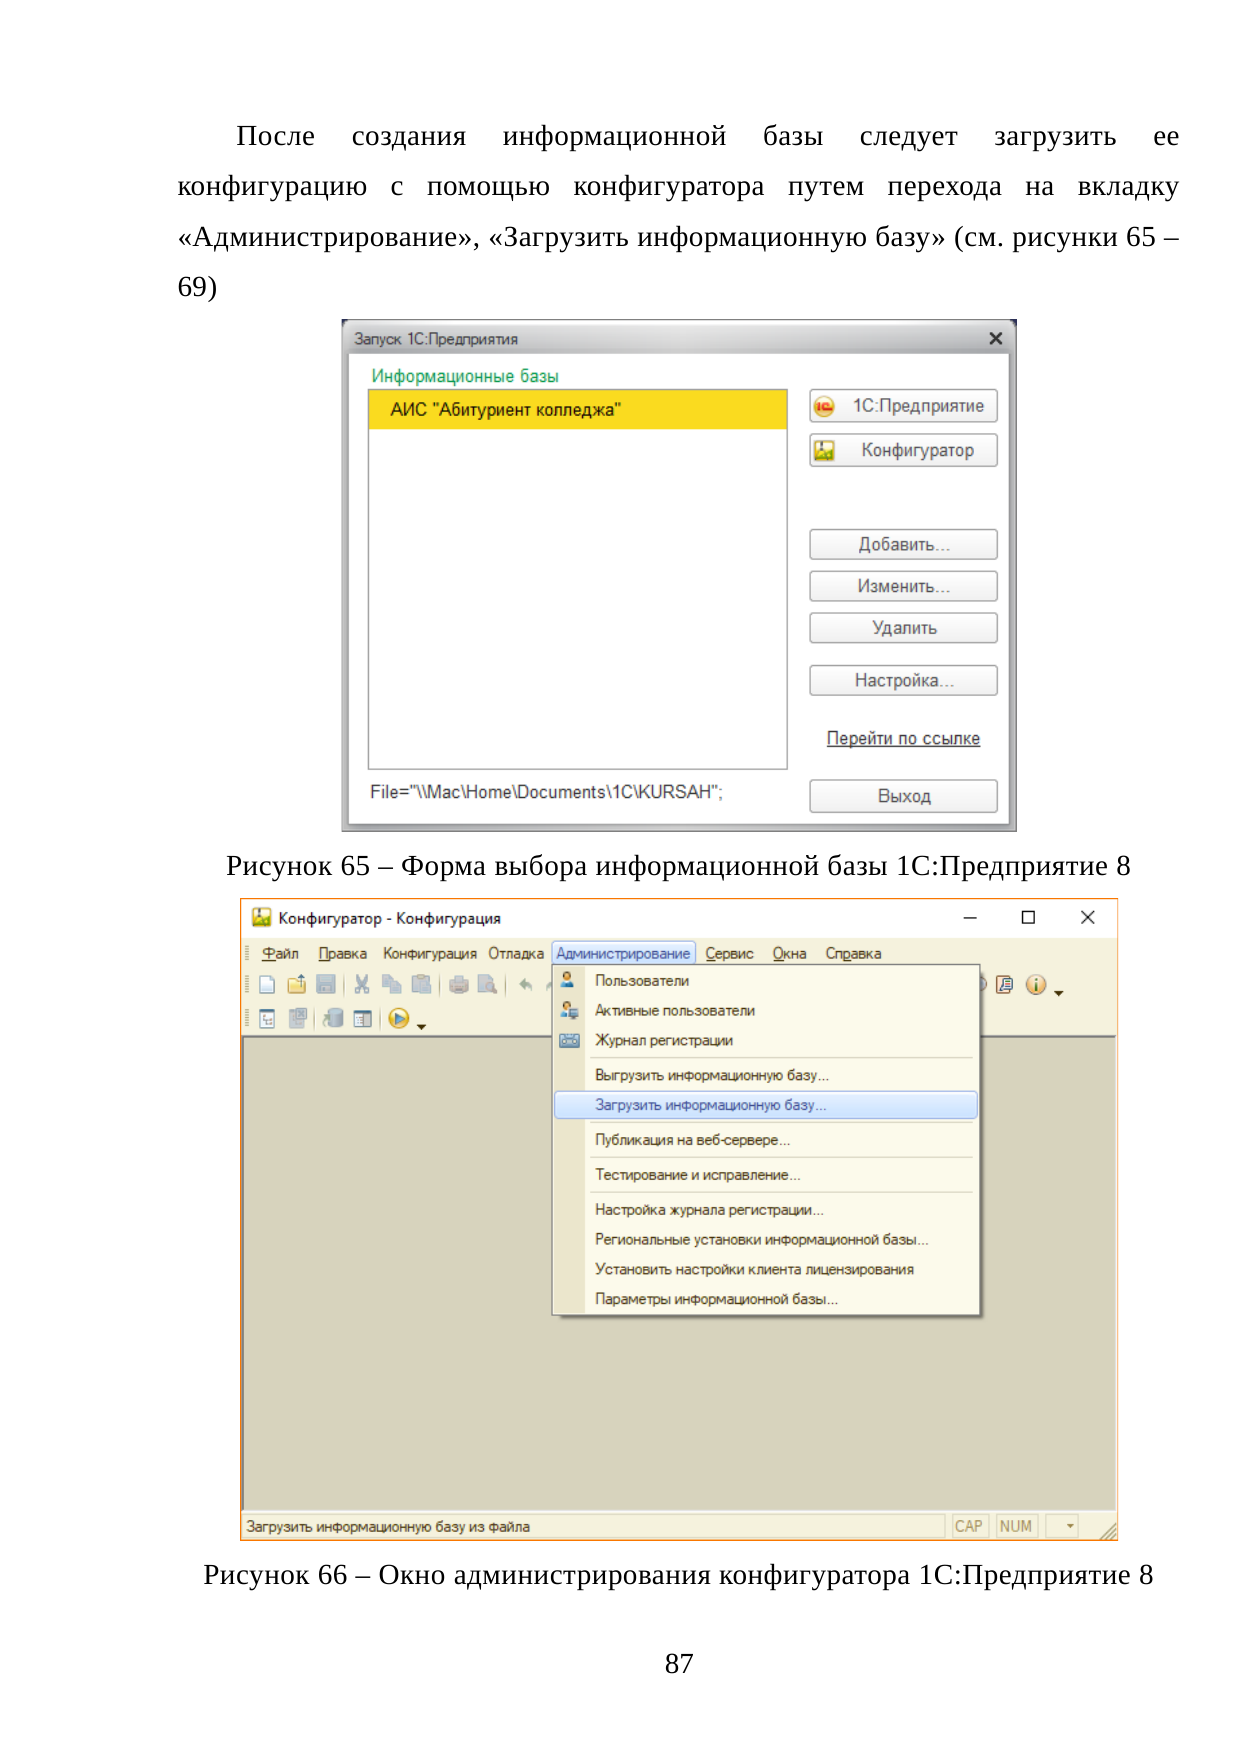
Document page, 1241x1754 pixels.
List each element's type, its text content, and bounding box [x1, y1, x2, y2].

picture [341, 319, 1017, 832]
picture [240, 898, 1119, 1541]
title После создания информационной базы следует загрузить ее конфигурацию с помощью конфигуратора путем перехода на вкладку «Администрирование», «Загрузить информационную базу» (см. рисунки 65 – 69) [177, 118, 1181, 303]
title Рисунок 66 – Окно администрирования конфигуратора 1С:Предприятие 8 [177, 1557, 1181, 1590]
title Рисунок 65 – Форма выбора информационной базы 1С:Предприятие 8 [177, 848, 1181, 882]
